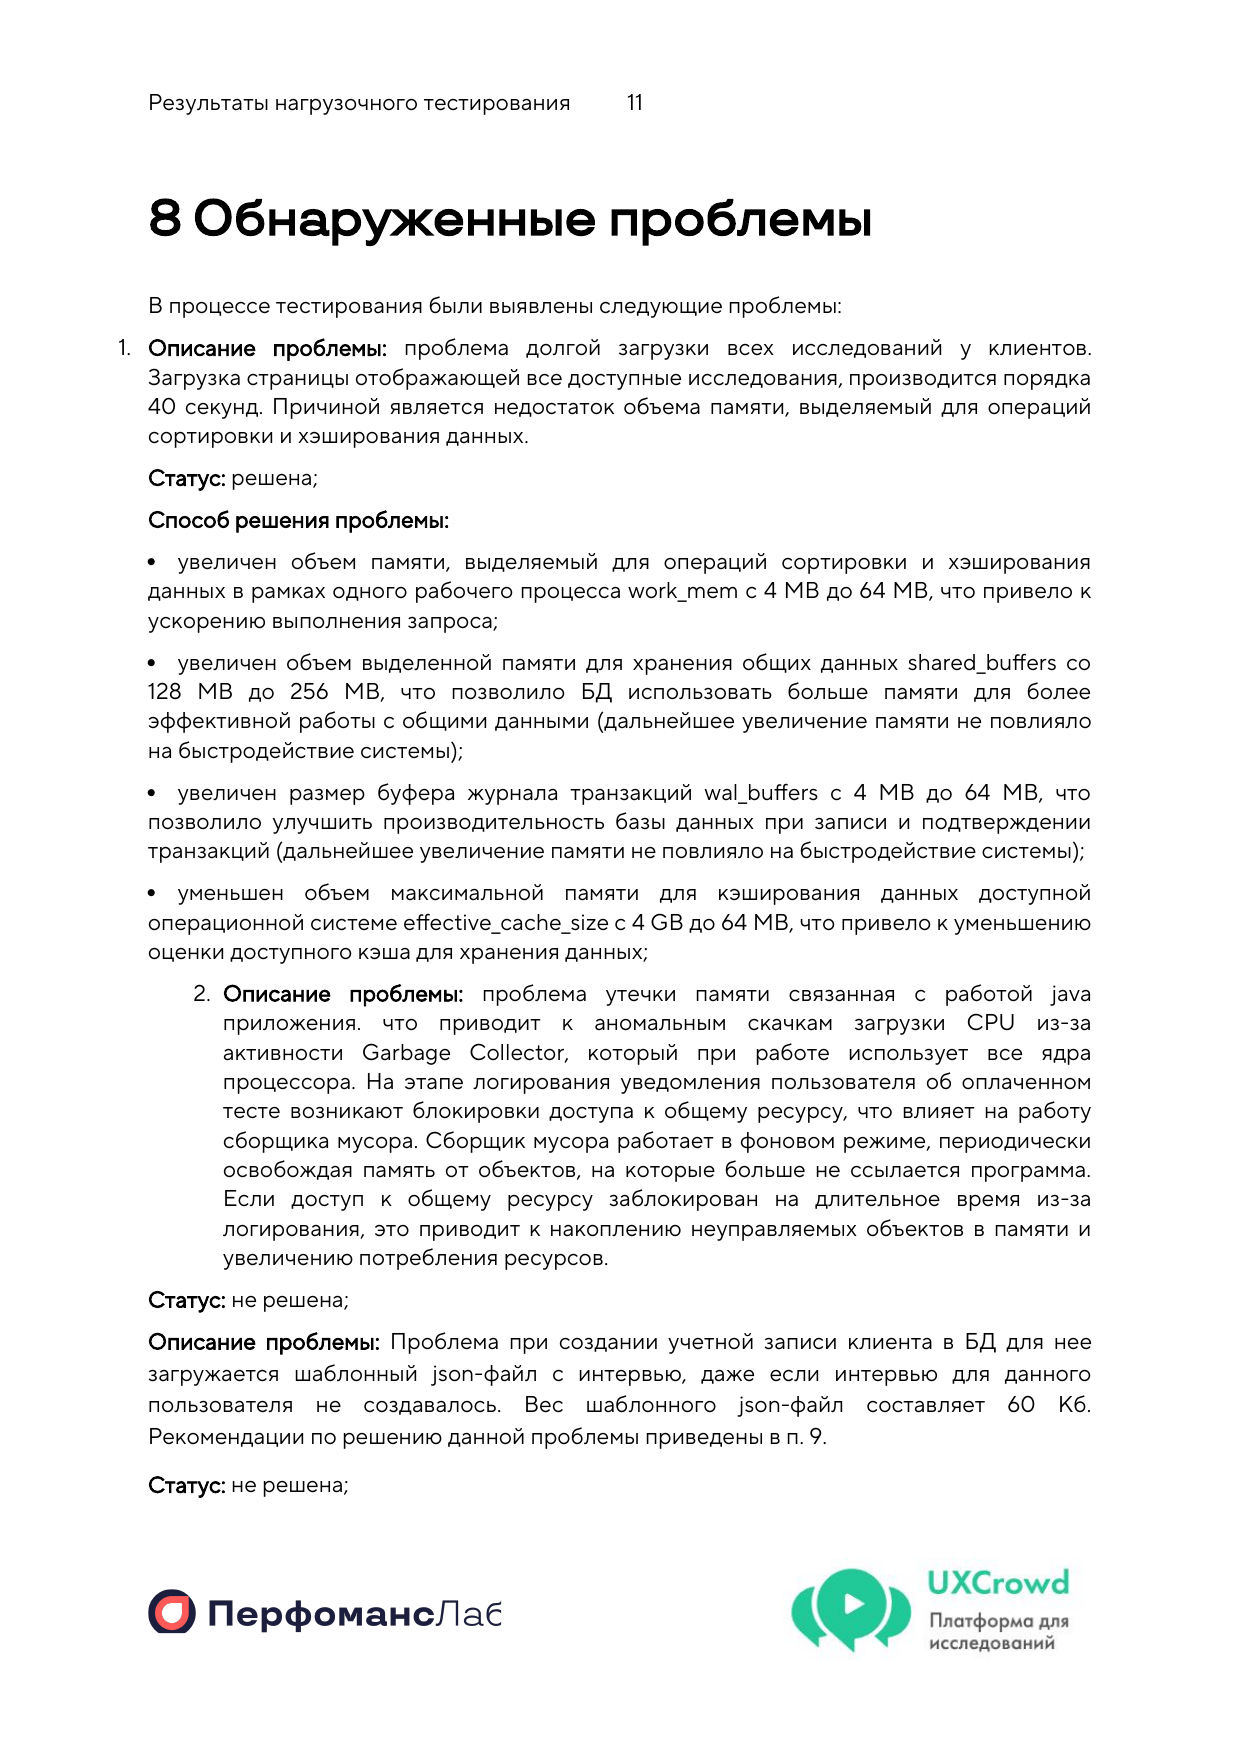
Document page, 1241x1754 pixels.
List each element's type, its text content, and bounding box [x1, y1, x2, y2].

list увеличен объем памяти, выделяемый для операций сортировки и хэширования данных в рамках одного рабочего процесса work_mem c 4 MB до 64 MB, что привело к ускорению выполнения запроса; [148, 548, 1092, 636]
list увеличен объем выделенной памяти для хранения общих данных shared_buffers со 128 MB до 256 MB, что позволило БД использовать больше памяти для более эффективной работы с общими данными (дальнейшее увеличение памяти не повлияло на быстродействие системы); [148, 648, 1092, 766]
list увеличен размер буфера журнала транзакций wal_buffers с 4 MB до 64 MB, что позволило улучшить производительность базы данных при записи и подтверждении транзакций (дальнейшее увеличение памяти не повлияло на быстродействие системы); [148, 778, 1092, 866]
text В процессе тестирования были выявлены следующие проблемы: [148, 292, 1092, 321]
text Статус: не решена; [148, 1471, 1092, 1500]
text Статус: не решена; [148, 1286, 1092, 1315]
picture [148, 1589, 502, 1634]
list Описание проблемы: проблема утечки памяти связанная с работой java приложения. что приводит к аномальным скачкам загрузки CPU из-за активности Garbage Collector, который при работе использует все ядра процессора. На этапе логирования уведомления пользователя об оплаченном тесте возникают блокировки доступа к общему ресурсу, что влияет на работу сборщика мусора. Сборщик мусора работает в фоновом режиме, периодически освобождая память от объектов, на которые больше не ссылается программа. Если доступ к общему ресурсу заблокирован на длительное время из-за логирования, это приводит к накоплению неуправляемых объектов в памяти и увеличению потребления ресурсов. [193, 979, 1092, 1273]
text Способ решения проблемы: [148, 506, 1092, 535]
list уменьшен объем максимальной памяти для кэширования данных доступной операционной системе effective_cache_size с 4 GB до 64 MB, что привело к уменьшению оценки доступного кэша для хранения данных; [148, 879, 1092, 967]
text Статус: решена; [148, 464, 1092, 493]
text Описание проблемы: Проблема при создании учетной записи клиента в БД для нее загружается шаблонный json-файл с интервью, даже если интервью для данного пользователя не создавалось. Вес шаблонного json-файл составляет 60 Кб. Рекомендации по решению данной проблемы приведены в п. 9. [148, 1328, 1092, 1452]
picture [781, 1558, 1093, 1666]
subtitle Обнаруженные проблемы [147, 190, 1092, 250]
list Описание проблемы: проблема долгой загрузки всех исследований у клиентов. Загрузка страницы отображающей все доступные исследования, производится порядка 40 секунд. Причиной является недостаток объема памяти, выделяемый для операций сортировки и хэширования данных. [118, 334, 1092, 451]
